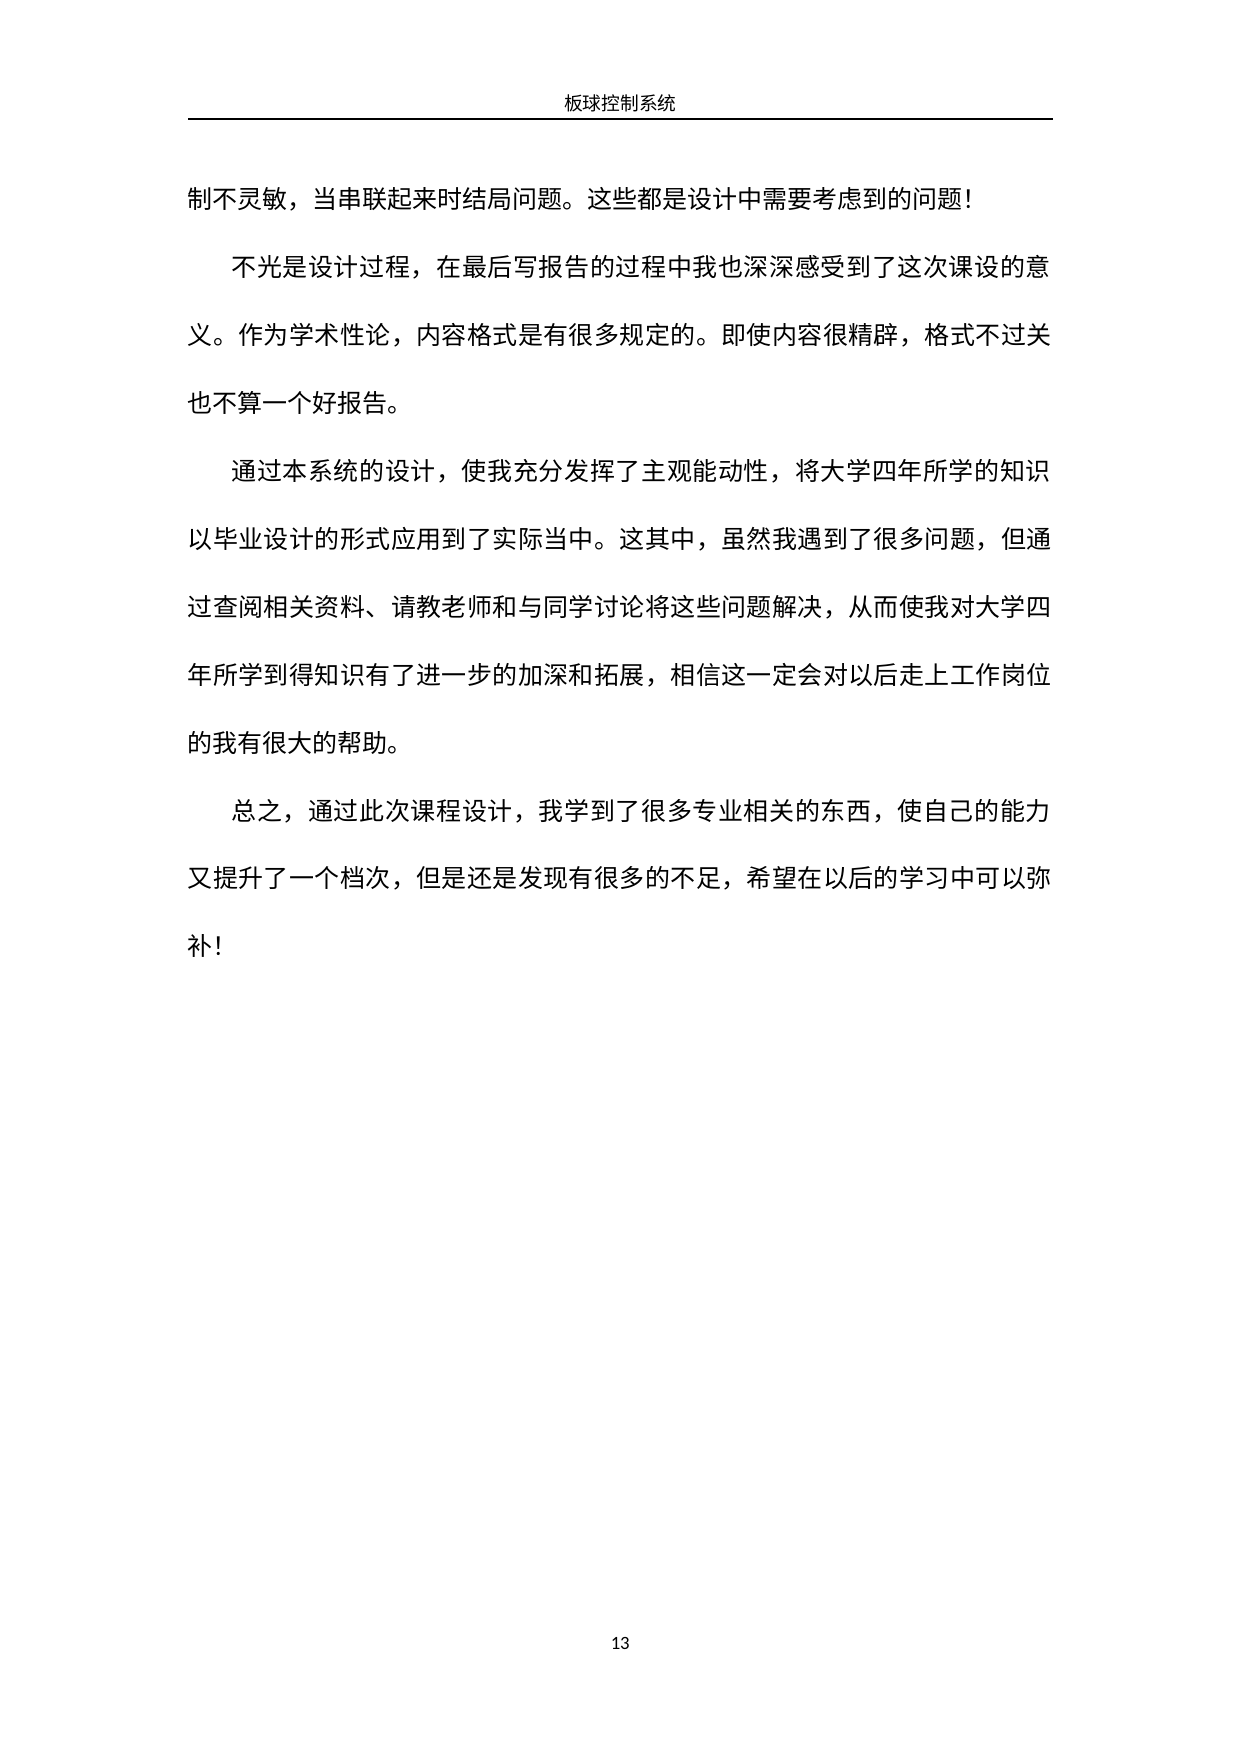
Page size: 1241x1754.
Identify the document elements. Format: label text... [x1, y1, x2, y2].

text 总之，通过此次课程设计，我学到了很多专业相关的东西，使自己的能力又提升了一个档次，但是还是发现有很多的不足，希望在以后的学习中可以弥补！ [187, 775, 1053, 979]
text 不光是设计过程，在最后写报告的过程中我也深深感受到了这次课设的意义。作为学术性论，内容格式是有很多规定的。即使内容很精辟，格式不过关也不算一个好报告。 [187, 232, 1053, 436]
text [187, 164, 1053, 232]
text 通过本系统的设计，使我充分发挥了主观能动性，将大学四年所学的知识以毕业设计的形式应用到了实际当中。这其中，虽然我遇到了很多问题，但通过查阅相关资料、请教老师和与同学讨论将这些问题解决，从而使我对大学四年所学到得知识有了进一步的加深和拓展，相信这一定会对以后走上工作岗位的我有很大的帮助。 [187, 436, 1053, 775]
